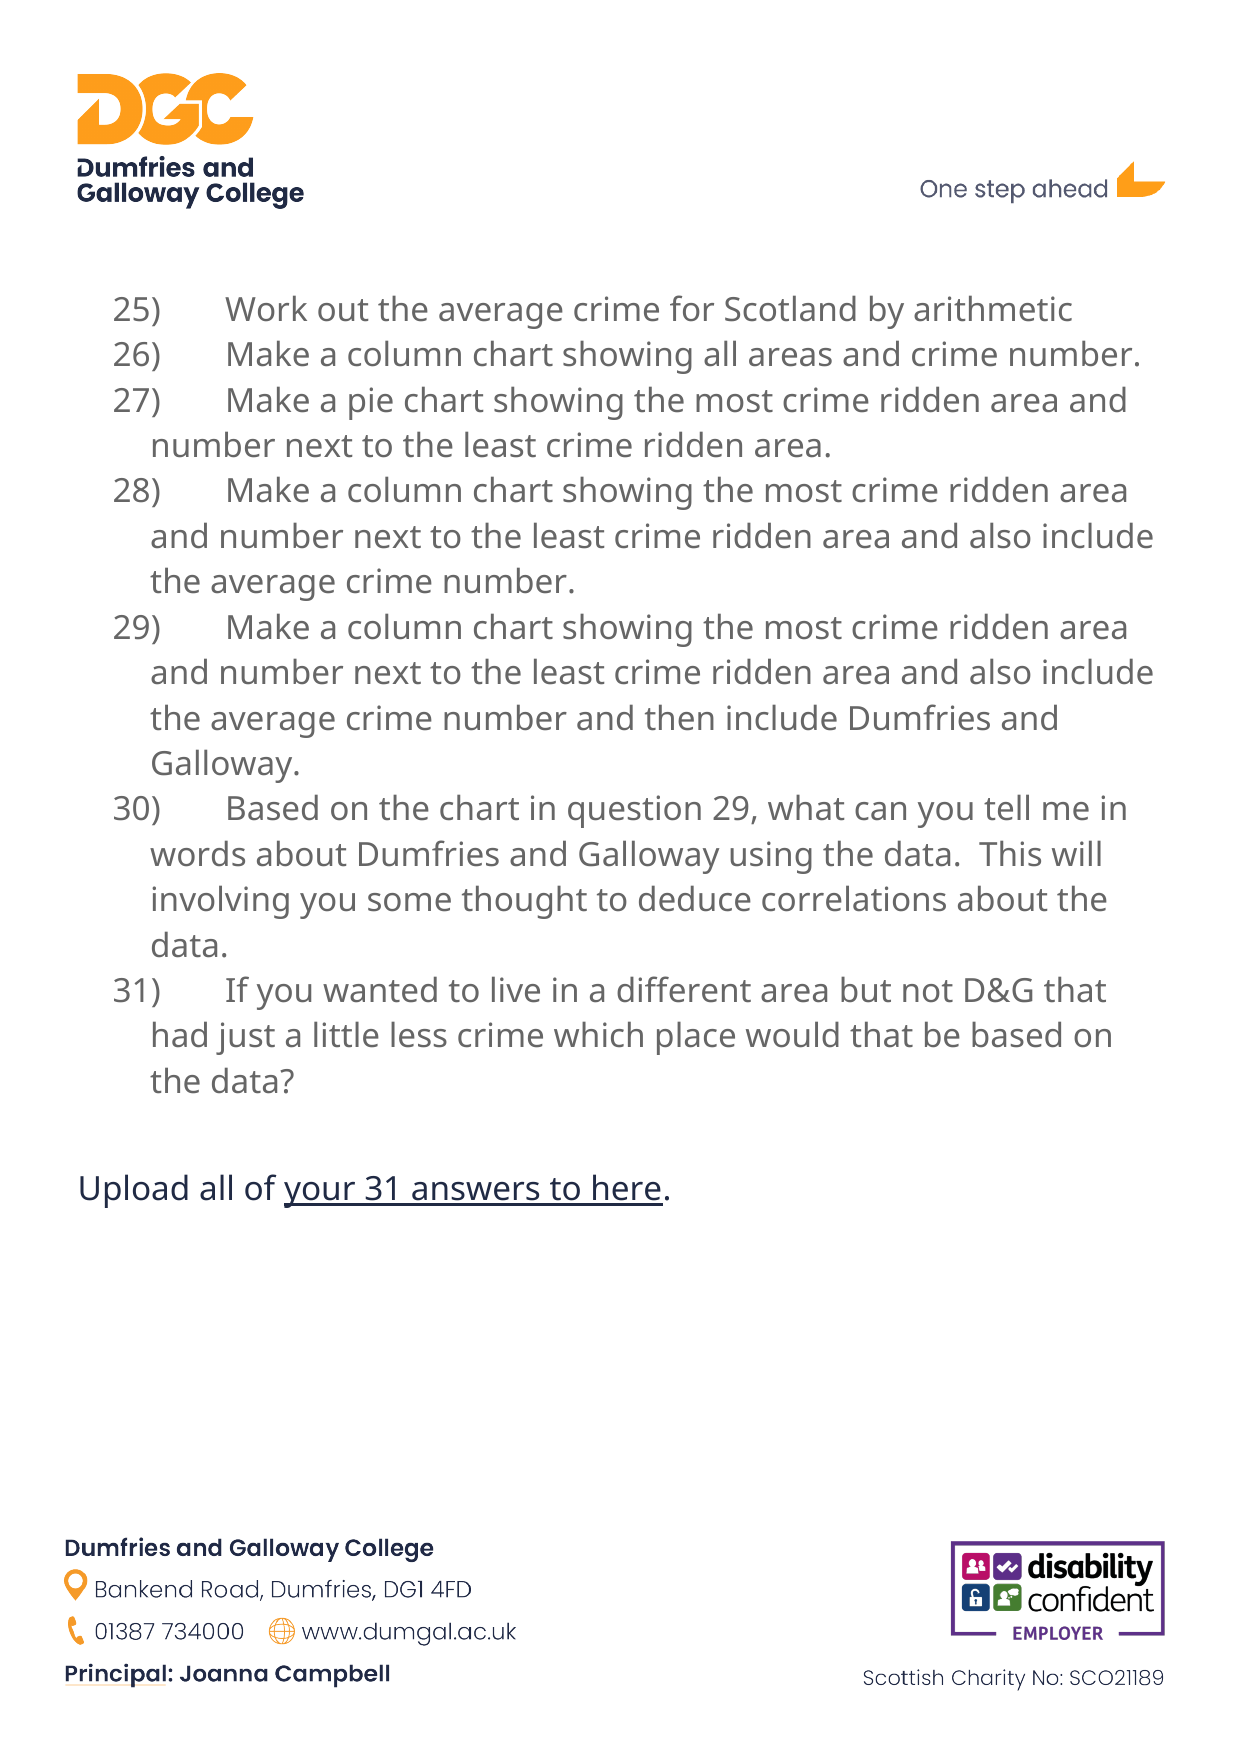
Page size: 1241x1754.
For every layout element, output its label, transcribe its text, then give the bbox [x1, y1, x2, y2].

list Make a column chart showing the most crime ridden area and number next to the least crime ridden area and also include the average crime number. [112, 467, 1165, 603]
list If you wanted to live in a different area but not D&G that had just a little less crime which place would that be based on the data? [112, 967, 1165, 1103]
list Work out the average crime for Scotland by arithmetic [112, 286, 1165, 331]
list Make a column chart showing all areas and crime number. [112, 331, 1165, 376]
list Based on the chart in question 29, what can you tell me in words about Dumfries and Galloway using the data. This will involving you some thought to deduce correlations about the data. [112, 785, 1165, 967]
picture [77, 73, 304, 209]
text Upload all of your 31 answers to here. [77, 1165, 1165, 1211]
picture [0, 1508, 1241, 1735]
picture [915, 157, 1170, 209]
list Make a pie chart showing the most crime ridden area and number next to the least crime ridden area. [112, 376, 1165, 467]
list Make a column chart showing the most crime ridden area and number next to the least crime ridden area and also include the average crime number and then include Dumfries and Galloway. [112, 603, 1165, 785]
